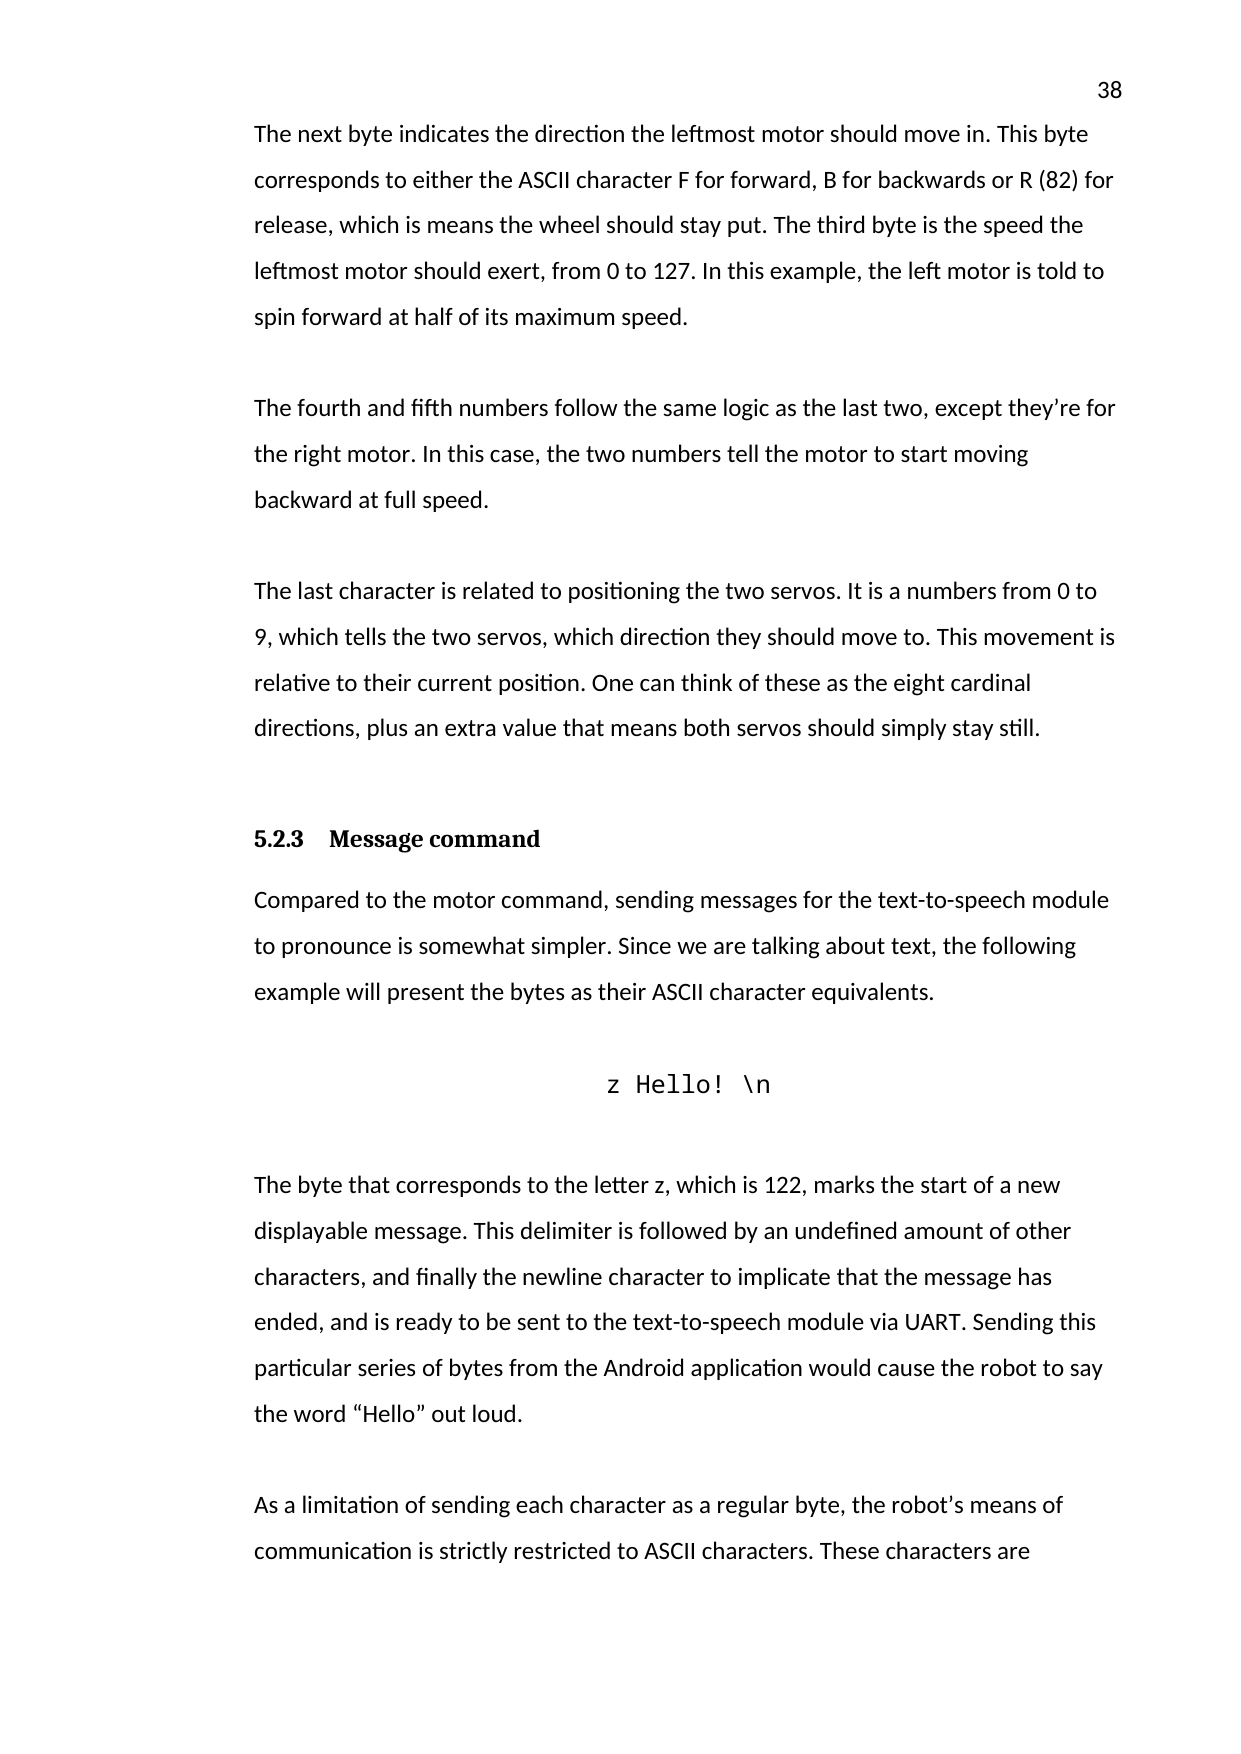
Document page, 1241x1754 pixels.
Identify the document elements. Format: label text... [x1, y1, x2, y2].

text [254, 1489, 1122, 1566]
text Compared to the motor command, sending messages for the text-to-speech module to pronounce is somewhat simpler. Since we are talking about text, the following example will present the bytes as their ASCII character equivalents. [254, 884, 1122, 1006]
text The byte that corresponds to the letter z, which is 122, marks the start of a new displayable message. This delimiter is followed by an undefined amount of other characters, and finally the newline character to implicate that the message has ended, and is ready to be sent to the text-to-speech module via UART. Sending this particular series of bytes from the Android application would cause the robot to say the word “Hello” out loud. [254, 1169, 1122, 1428]
text The next byte indicates the direction the leftmost motor should move in. This byte corresponds to either the ASCII character F for forward, B for backwards or R (82) for release, which is means the wheel should stay put. The third byte is the speed the leftmost motor should exert, from 0 to 127. In this example, the left motor is told to spin forward at half of its maximum speed. [254, 118, 1122, 332]
subtitle Message command [254, 825, 1122, 854]
text z Hello! \n [254, 1067, 1122, 1101]
text The last character is related to positioning the two servos. It is a numbers from 0 to 9, which tells the two servos, which direction they should move to. This movement is relative to their current position. One can think of these as the eight cardinal directions, plus an extra value that means both servos should simply stay still. [254, 575, 1122, 743]
text The fourth and fifth numbers follow the same logic as the last two, except they’re for the right motor. In this case, the two numbers tell the motor to start moving backward at full speed. [254, 392, 1122, 514]
